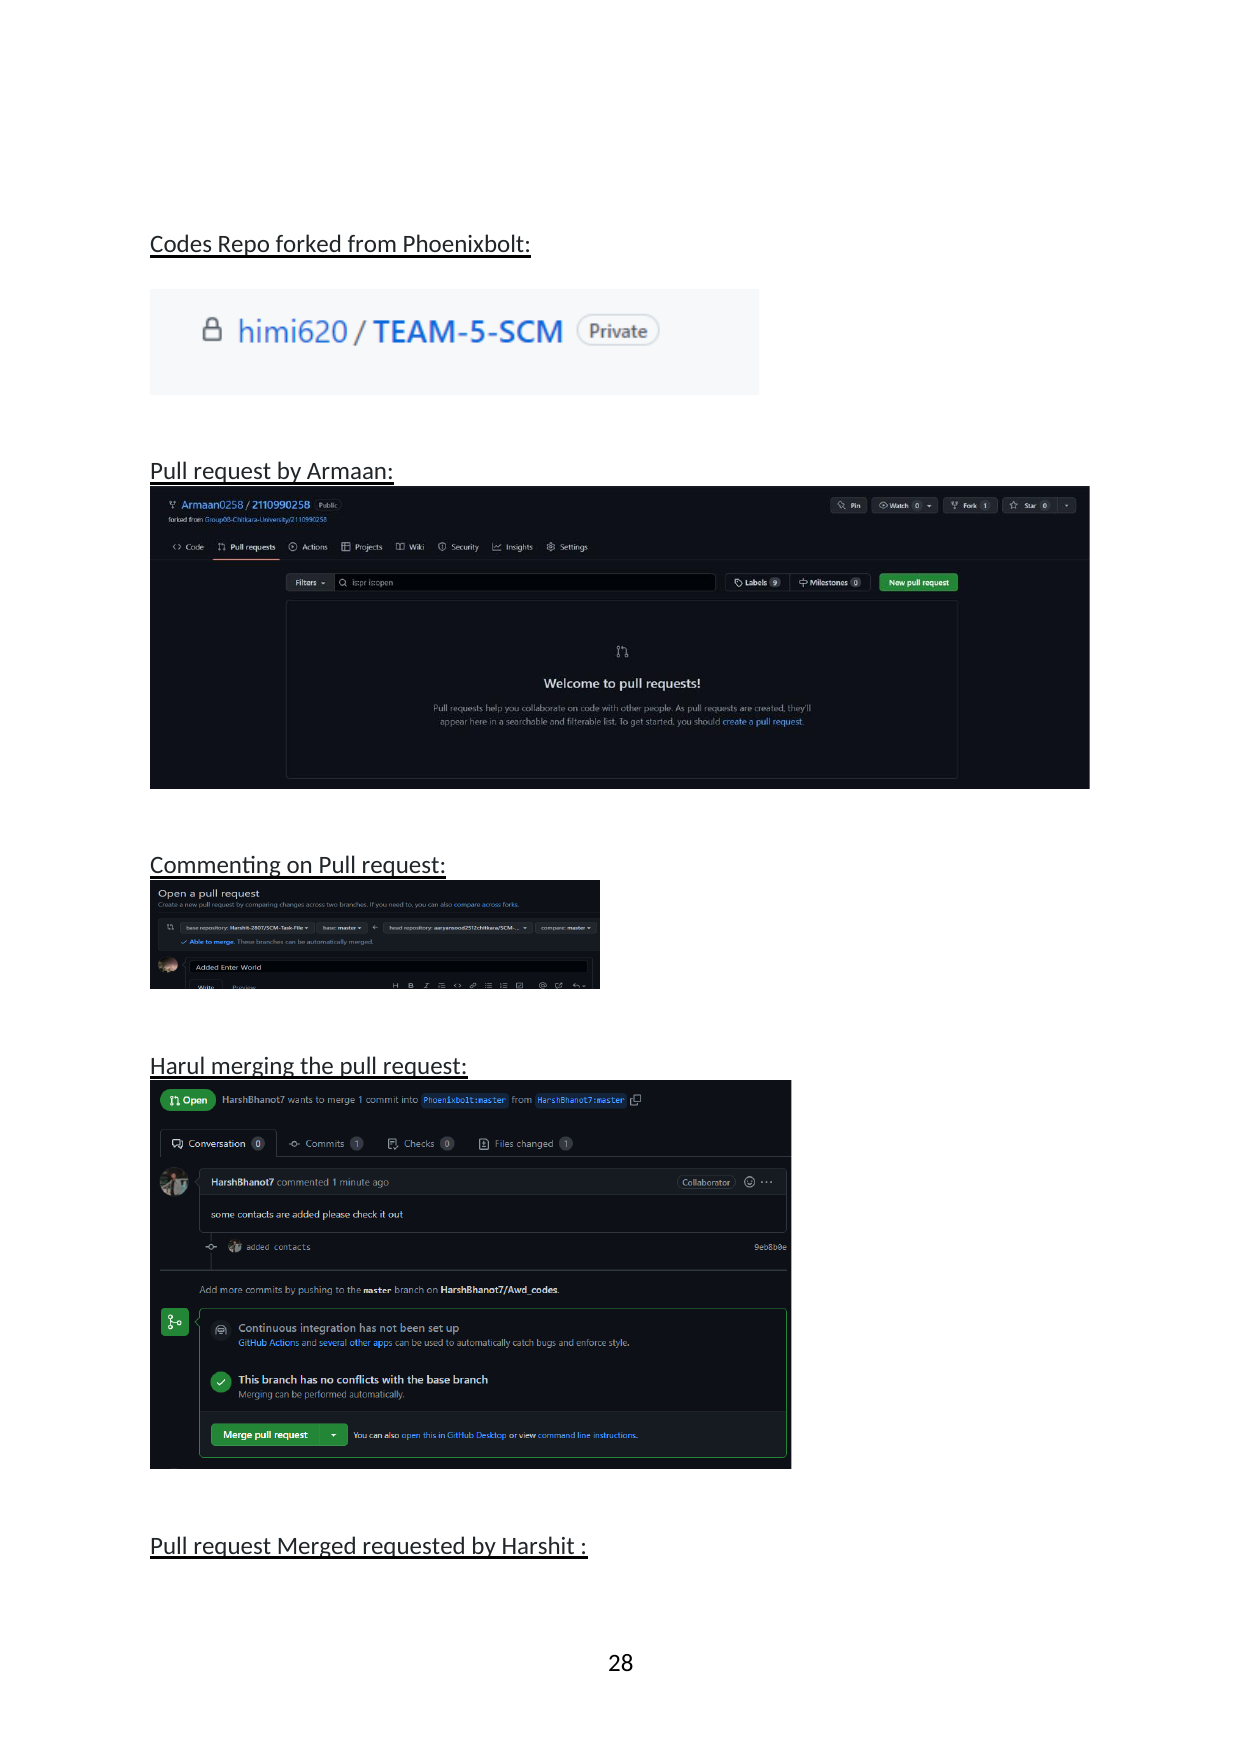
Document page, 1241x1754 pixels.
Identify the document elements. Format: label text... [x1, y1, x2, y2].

text Harul merging the pull request: [150, 1050, 1090, 1081]
text Commenting on Pull request: [150, 849, 1090, 880]
picture [150, 289, 760, 395]
text Codes Repo forked from Phoenixbolt: [150, 229, 1090, 259]
text Pull request Merged requested by Harshit : [150, 1530, 1090, 1560]
picture [150, 880, 600, 989]
picture [150, 1080, 792, 1469]
text Pull request by Armaan: [150, 455, 1090, 486]
picture [150, 486, 1090, 789]
